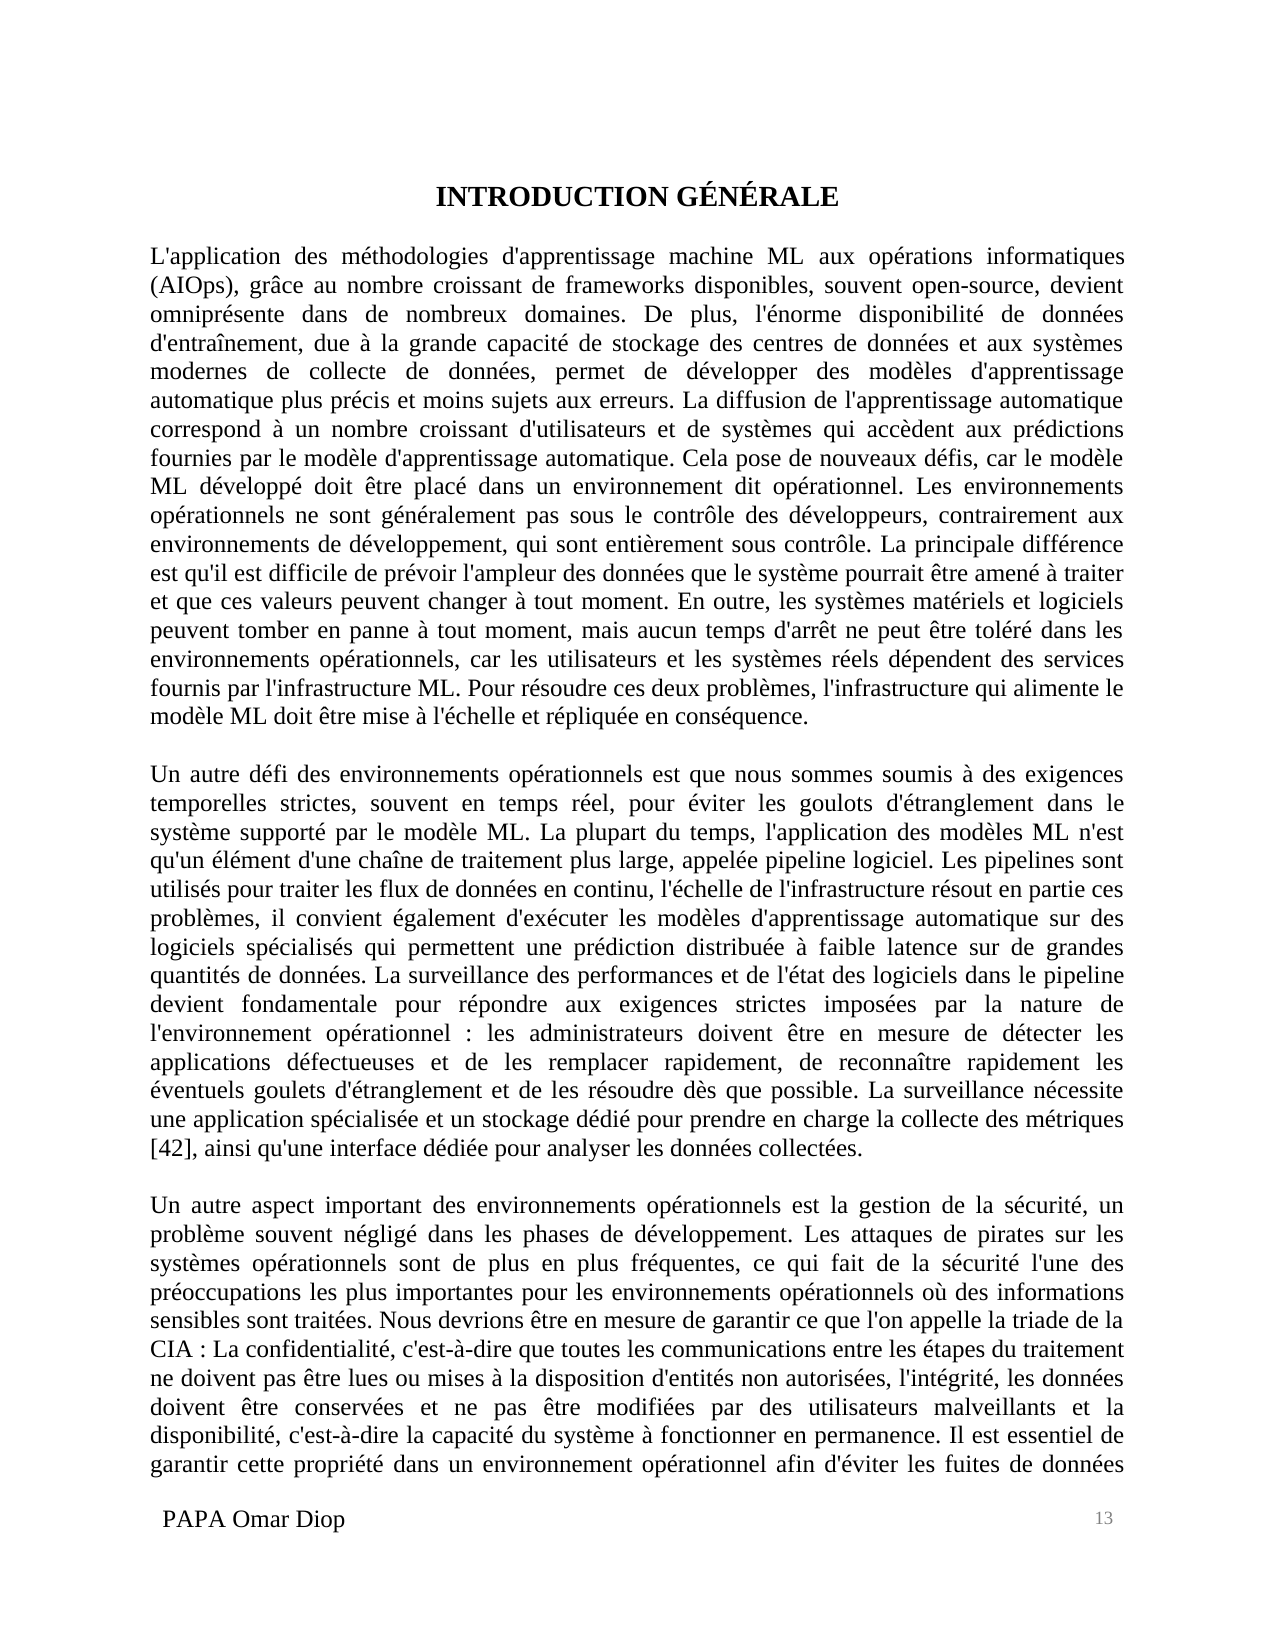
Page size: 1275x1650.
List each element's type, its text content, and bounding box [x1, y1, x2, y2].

text L'application des méthodologies d'apprentissage machine ML aux opérations informatiques (AIOps), grâce au nombre croissant de frameworks disponibles, souvent open-source, devient omniprésente dans de nombreux domaines. De plus, l'énorme disponibilité de données d'entraînement, due à la grande capacité de stockage des centres de données et aux systèmes modernes de collecte de données, permet de développer des modèles d'apprentissage automatique plus précis et moins sujets aux erreurs. La diffusion de l'apprentissage automatique correspond à un nombre croissant d'utilisateurs et de systèmes qui accèdent aux prédictions fournies par le modèle d'apprentissage automatique. Cela pose de nouveaux défis, car le modèle ML développé doit être placé dans un environnement dit opérationnel. Les environnements opérationnels ne sont généralement pas sous le contrôle des développeurs, contrairement aux environnements de développement, qui sont entièrement sous contrôle. La principale différence est qu'il est difficile de prévoir l'ampleur des données que le système pourrait être amené à traiter et que ces valeurs peuvent changer à tout moment. En outre, les systèmes matériels et logiciels peuvent tomber en panne à tout moment, mais aucun temps d'arrêt ne peut être toléré dans les environnements opérationnels, car les utilisateurs et les systèmes réels dépendent des services fournis par l'infrastructure ML. Pour résoudre ces deux problèmes, l'infrastructure qui alimente le modèle ML doit être mise à l'échelle et répliquée en conséquence. [150, 241, 1125, 730]
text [150, 1191, 1125, 1478]
subtitle INTRODUCTION GÉNÉRALE [150, 179, 1125, 212]
text Un autre défi des environnements opérationnels est que nous sommes soumis à des exigences temporelles strictes, souvent en temps réel, pour éviter les goulots d'étranglement dans le système supporté par le modèle ML. La plupart du temps, l'application des modèles ML n'est qu'un élément d'une chaîne de traitement plus large, appelée pipeline logiciel. Les pipelines sont utilisés pour traiter les flux de données en continu, l'échelle de l'infrastructure résout en partie ces problèmes, il convient également d'exécuter les modèles d'apprentissage automatique sur des logiciels spécialisés qui permettent une prédiction distribuée à faible latence sur de grandes quantités de données. La surveillance des performances et de l'état des logiciels dans le pipeline devient fondamentale pour répondre aux exigences strictes imposées par la nature de l'environnement opérationnel : les administrateurs doivent être en mesure de détecter les applications défectueuses et de les remplacer rapidement, de reconnaître rapidement les éventuels goulets d'étranglement et de les résoudre dès que possible. La surveillance nécessite une application spécialisée et un stockage dédié pour prendre en charge la collecte des métriques [42], ainsi qu'une interface dédiée pour analyser les données collectées. [150, 759, 1125, 1162]
